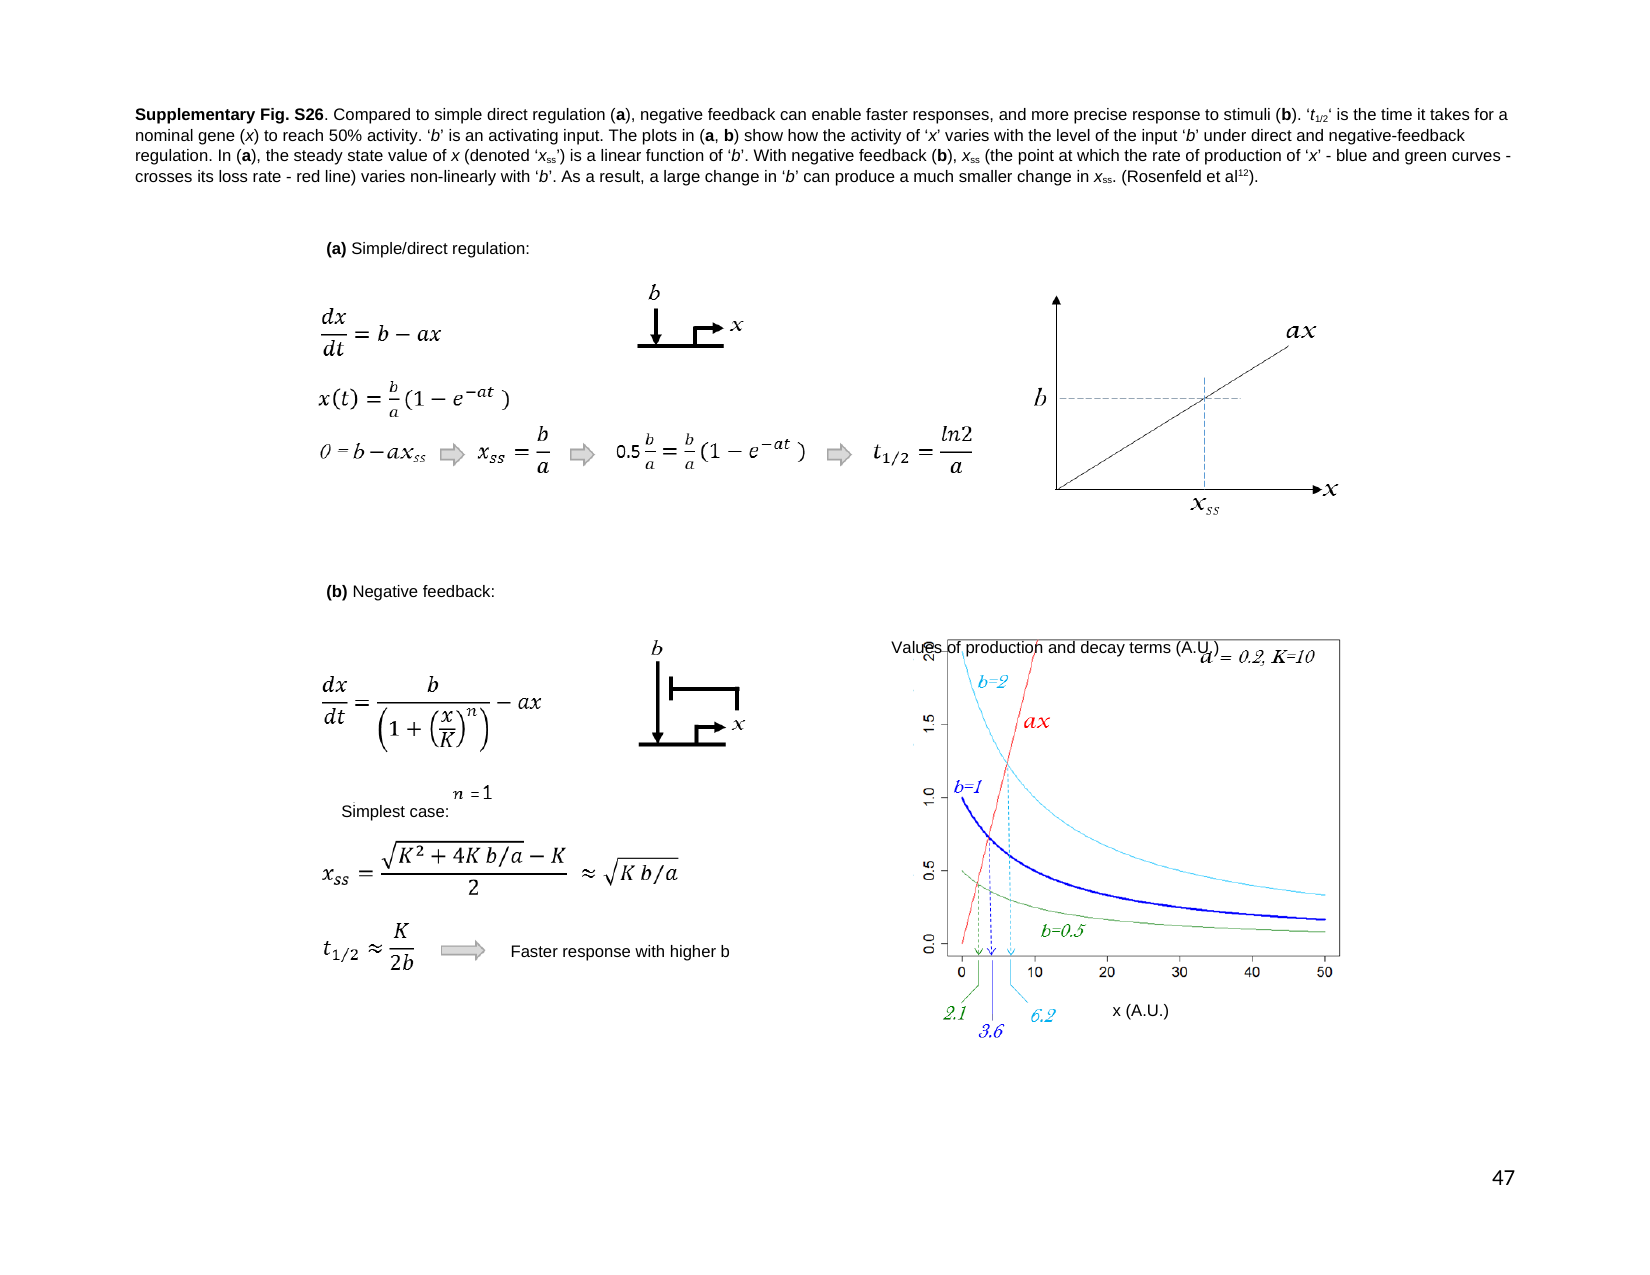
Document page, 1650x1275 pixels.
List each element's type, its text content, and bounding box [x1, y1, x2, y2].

text Supplementary Fig. S26. Compared to simple direct regulation (a), negative feedback can enable faster responses, and more precise response to stimuli (b). ‘t1/2‘ is the time it takes for a nominal gene (x) to reach 50% activity. ‘b’ is an activating input. The plots in (a, b) show how the activity of ‘x’ varies with the level of the input ‘b’ under direct and negative-feedback regulation. In (a), the steady state value of x (denoted ‘xss’) is a linear function of ‘b’. With negative feedback (b), xss (the point at which the rate of production of ‘x’ - blue and green curves - crosses its loss rate - red line) varies non-linearly with ‘b’. As a result, a large change in ‘b’ can produce a much smaller change in xss. (Rosenfeld et al12). [135, 105, 1515, 186]
picture [298, 216, 1351, 1076]
